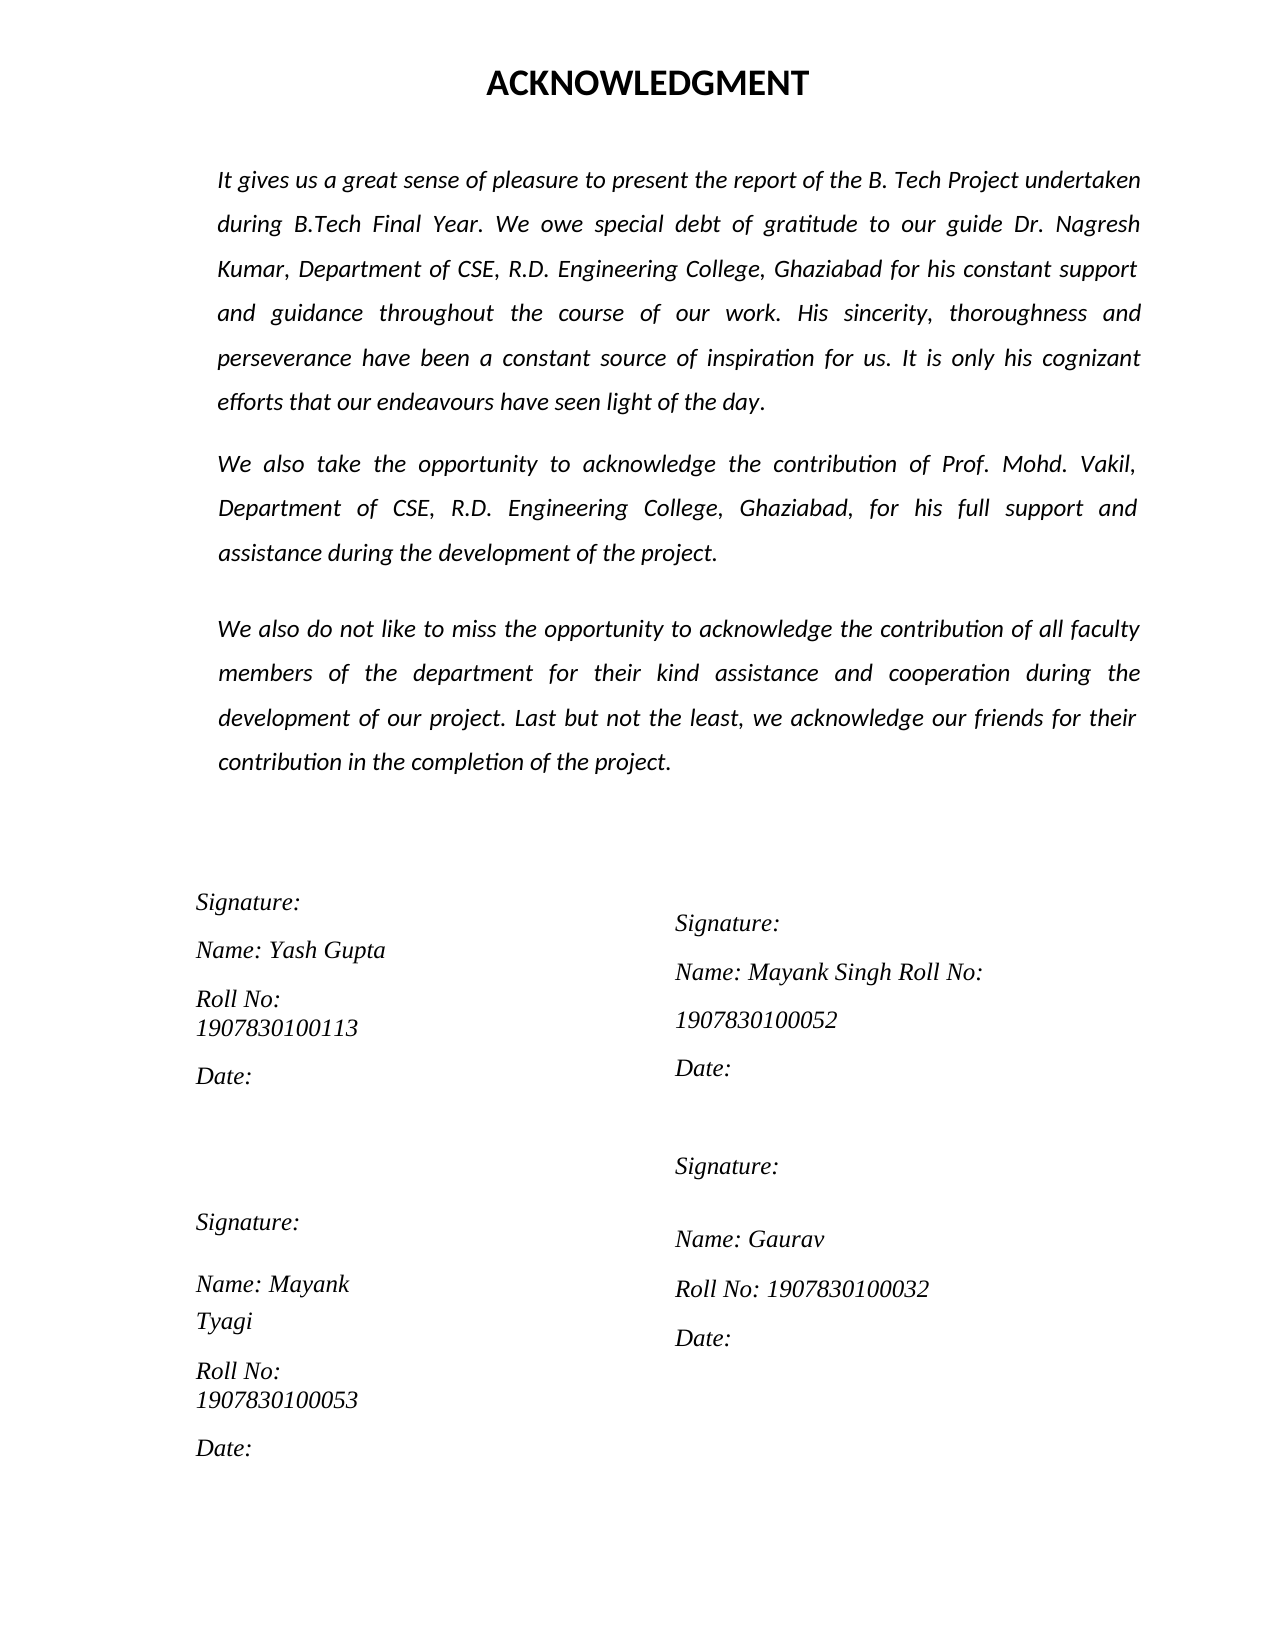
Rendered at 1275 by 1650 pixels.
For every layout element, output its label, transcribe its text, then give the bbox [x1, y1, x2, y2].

text Signature: [675, 908, 1216, 937]
text It gives us a great sense of pleasure to present the report of the B. Tech Project undertaken during B.Tech Final Year. We owe special debt of gratitude to our guide Dr. Nagresh Kumar, Department of CSE, R.D. Engineering College, Ghaziabad for his constant support and guidance throughout the course of our work. His sincerity, thoroughness and perseverance have been a constant source of inspiration for us. It is only his cognizant efforts that our endeavours have seen light of the day. [217, 164, 1141, 417]
text Date: [196, 1061, 408, 1090]
text Name: Mayank Tyagi [196, 1269, 408, 1335]
title ACKNOWLEDGMENT [486, 59, 1216, 105]
text We also do not like to miss the opportunity to acknowledge the contribution of all faculty members of the department for their kind assistance and cooperation during the development of our project. Last but not the least, we acknowledge our friends for their contribution in the completion of the project. [217, 613, 1141, 777]
text Roll No: 1907830100032 [675, 1274, 1216, 1303]
text Roll No: 1907830100053 [196, 1356, 408, 1414]
text Name: Yash Gupta [196, 935, 408, 964]
text Signature: [196, 1207, 408, 1236]
text Roll No: 1907830100113 [196, 984, 408, 1041]
text Date: [675, 1323, 1216, 1351]
text Date: [196, 1433, 408, 1462]
text Date: [675, 1053, 1216, 1082]
text We also take the opportunity to acknowledge the contribution of Prof. Mohd. Vakil, Department of CSE, R.D. Engineering College, Ghaziabad, for his full support and assistance during the development of the project. [217, 448, 1141, 567]
text Name: Mayank Singh Roll No: 1907830100052 [675, 957, 1008, 1034]
text Name: Gaurav [675, 1224, 979, 1253]
text Signature: [675, 1151, 979, 1179]
text Signature: [196, 887, 408, 916]
